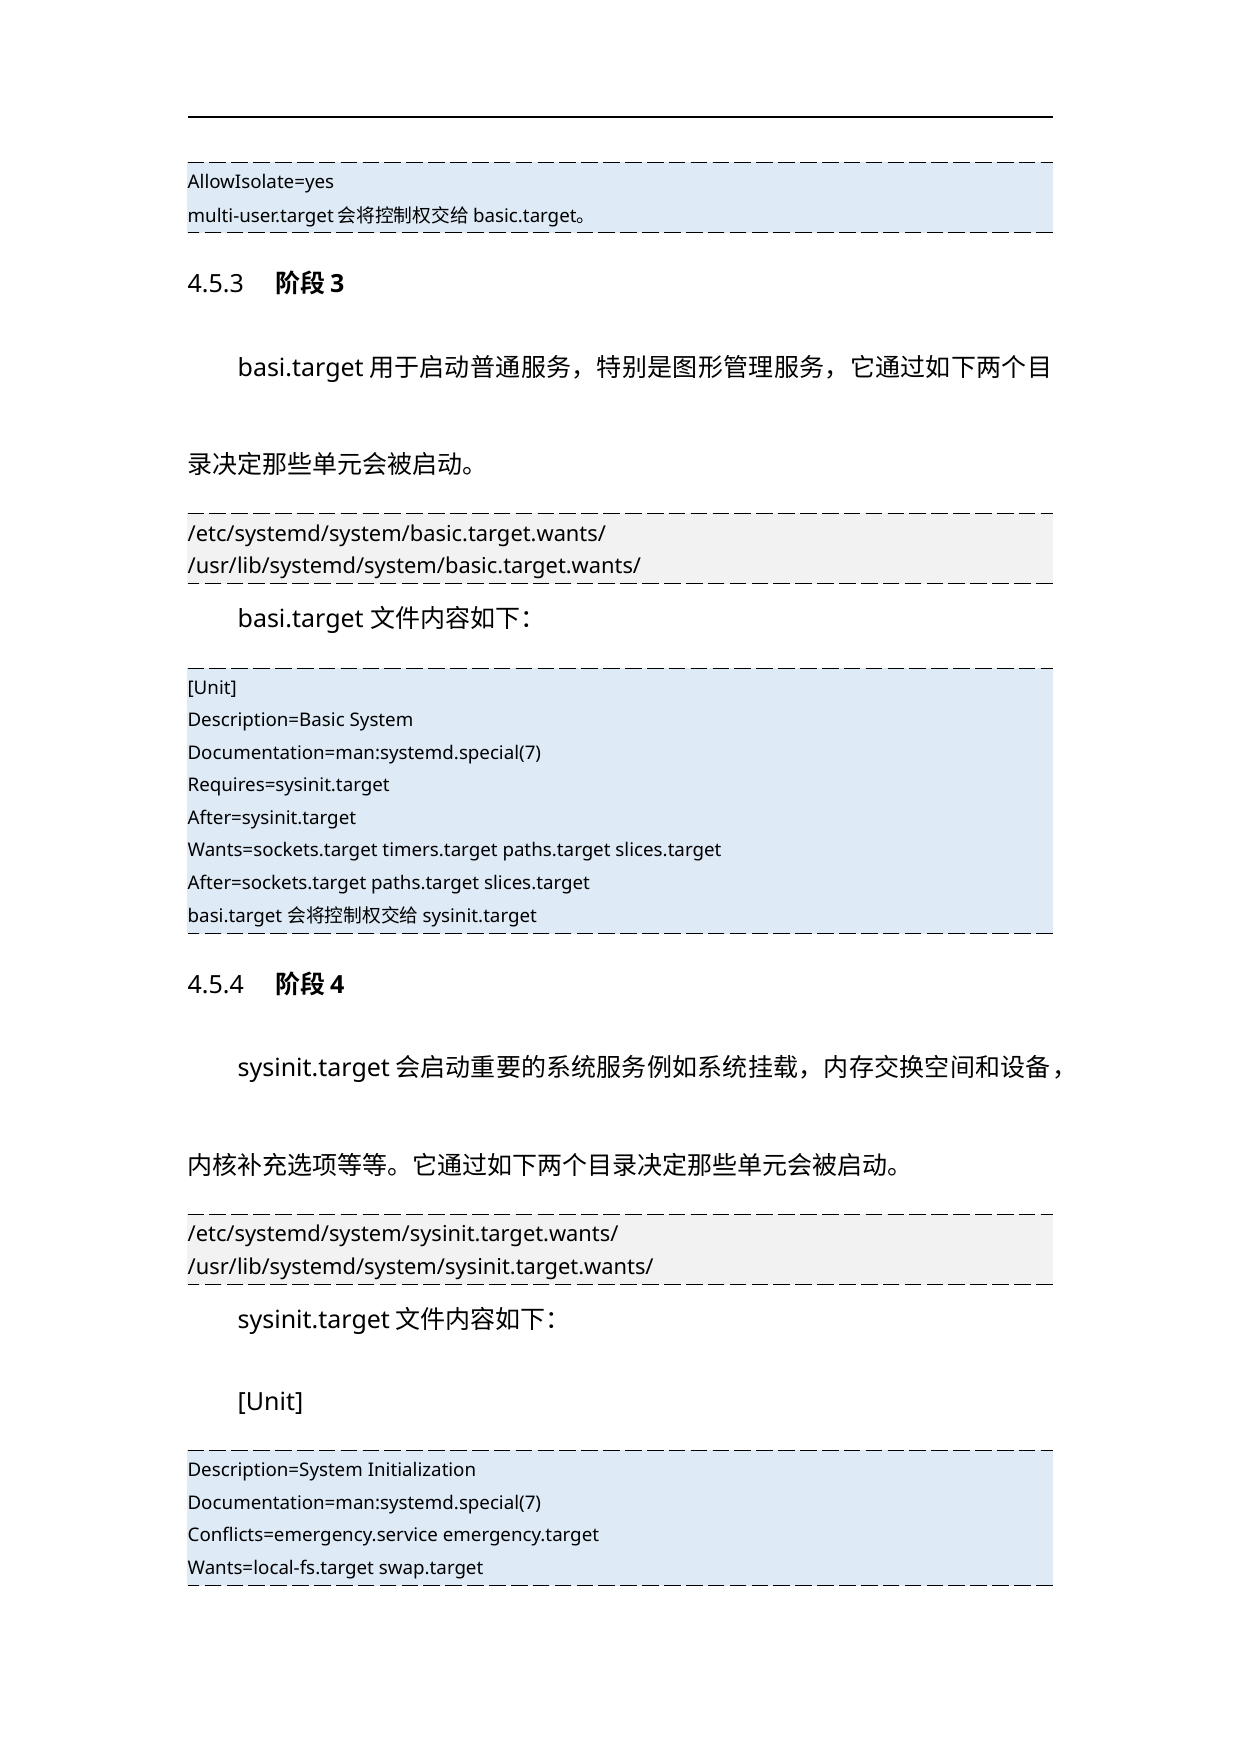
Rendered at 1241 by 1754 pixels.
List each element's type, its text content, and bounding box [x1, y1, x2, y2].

text Documentation=man:systemd.special(7) [187, 736, 1053, 768]
text /etc/systemd/system/basic.target.wants/ [187, 513, 1053, 546]
text Description=System Initialization [187, 1450, 1053, 1486]
text /usr/lib/systemd/system/basic.target.wants/ [187, 546, 1053, 584]
text multi-user.target会将控制权交给 basic.target。 [187, 194, 1053, 233]
text Description=Basic System [187, 703, 1053, 736]
text /usr/lib/systemd/system/sysinit.target.wants/ [187, 1246, 1053, 1285]
text AllowIsolate=yes [187, 162, 1053, 194]
text Requires=sysinit.target [187, 768, 1053, 801]
text After=sysinit.target [187, 801, 1053, 833]
text basi.target用于启动普通服务，特别是图形管理服务，它通过如下两个目录决定那些单元会被启动。 [187, 333, 1053, 495]
subtitle 阶段4 [187, 950, 1053, 1015]
text [Unit] [187, 1368, 1053, 1433]
text /etc/systemd/system/sysinit.target.wants/ [187, 1214, 1053, 1246]
text sysinit.target文件内容如下： [187, 1285, 1053, 1350]
text Wants=sockets.target timers.target paths.target slices.target [187, 833, 1053, 866]
text basi.target 会将控制权交给 sysinit.target [187, 895, 1053, 934]
text Documentation=man:systemd.special(7) [187, 1486, 1053, 1518]
text After=sockets.target paths.target slices.target [187, 866, 1053, 895]
text basi.target 文件内容如下： [187, 584, 1053, 649]
subtitle 阶段3 [187, 249, 1053, 314]
text Wants=local-fs.target swap.target [187, 1548, 1053, 1586]
text sysinit.target会启动重要的系统服务例如系统挂载，内存交换空间和设备，内核补充选项等等。它通过如下两个目录决定那些单元会被启动。 [187, 1033, 1053, 1196]
text [Unit] [187, 668, 1053, 703]
text Conflicts=emergency.service emergency.target [187, 1518, 1053, 1548]
